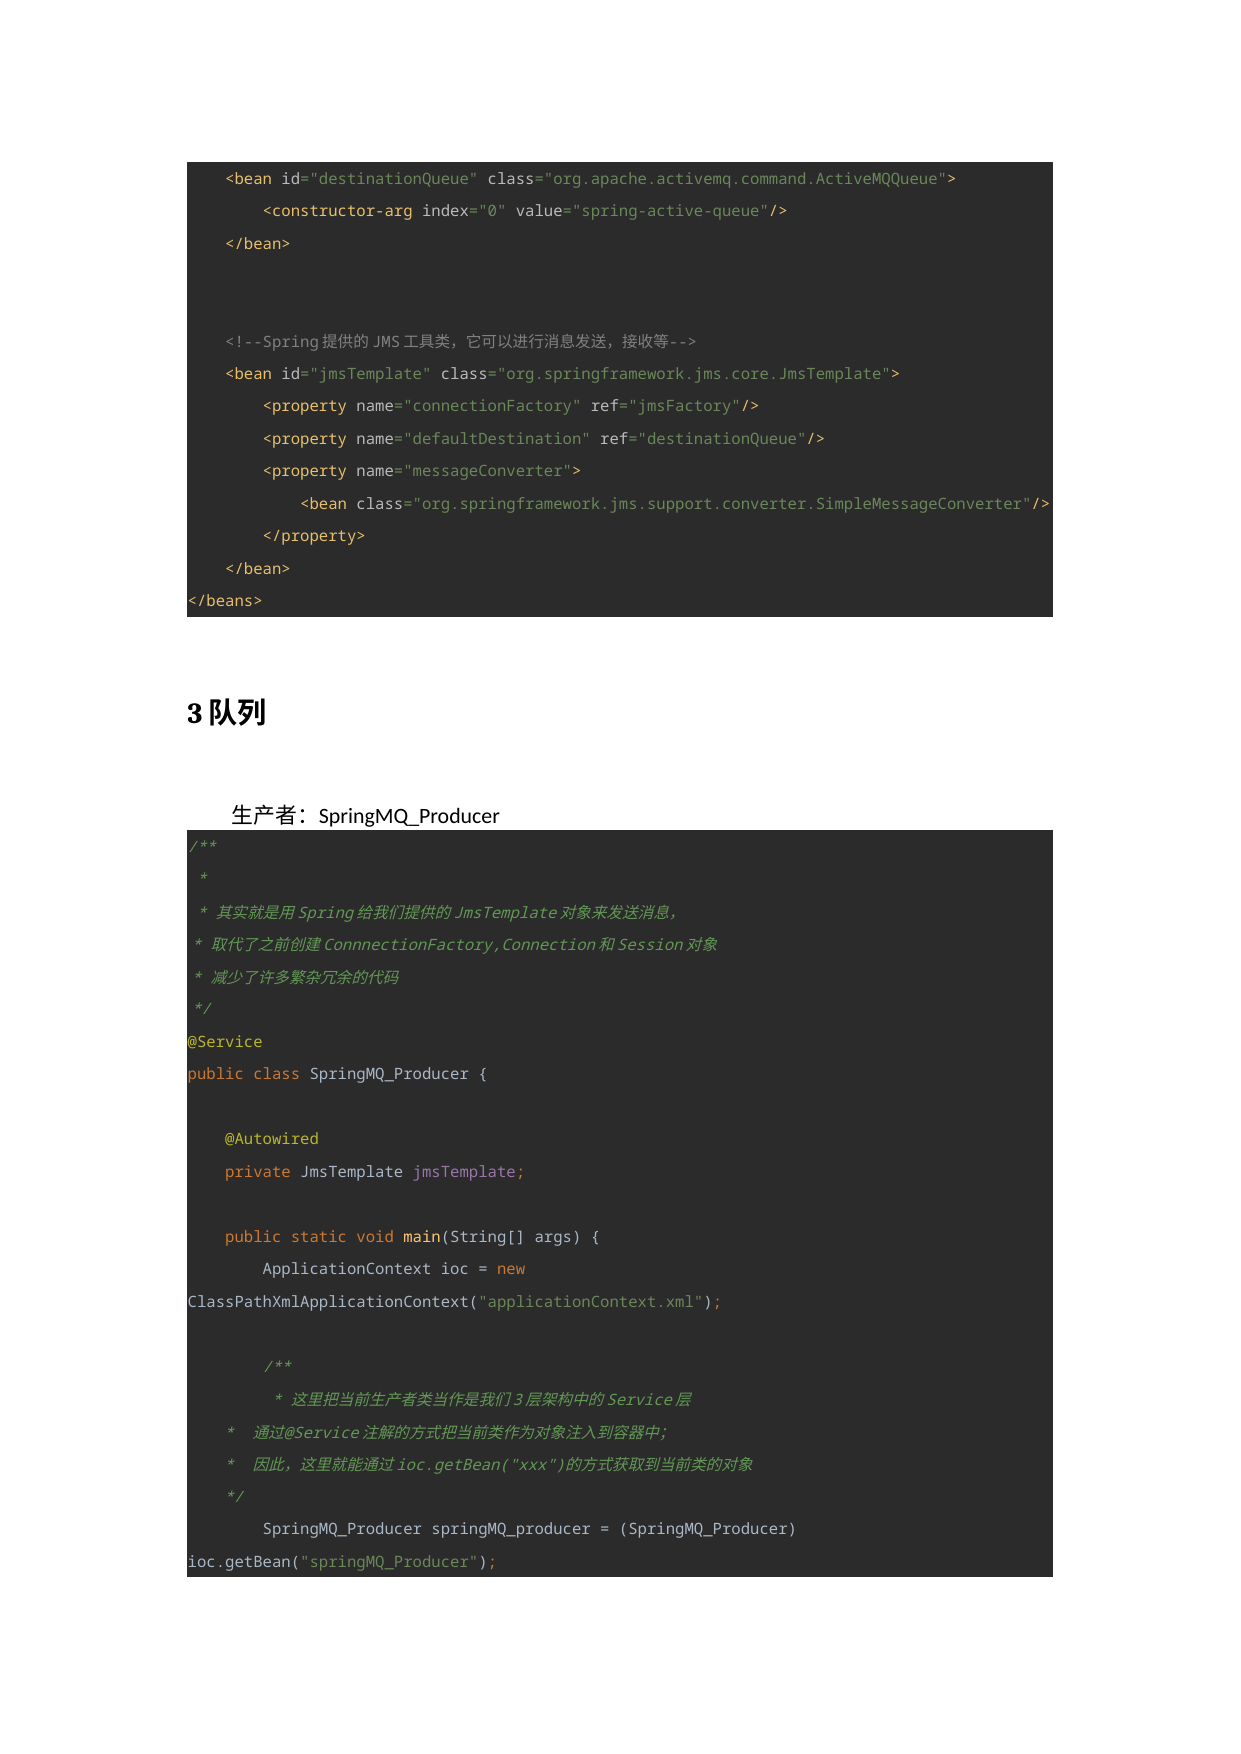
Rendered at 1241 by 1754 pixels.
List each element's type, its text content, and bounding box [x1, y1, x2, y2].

text 生产者：SpringMQ_Producer [187, 797, 1053, 830]
subtitle 3队列 [187, 679, 1053, 744]
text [187, 830, 1053, 1577]
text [187, 162, 1053, 617]
